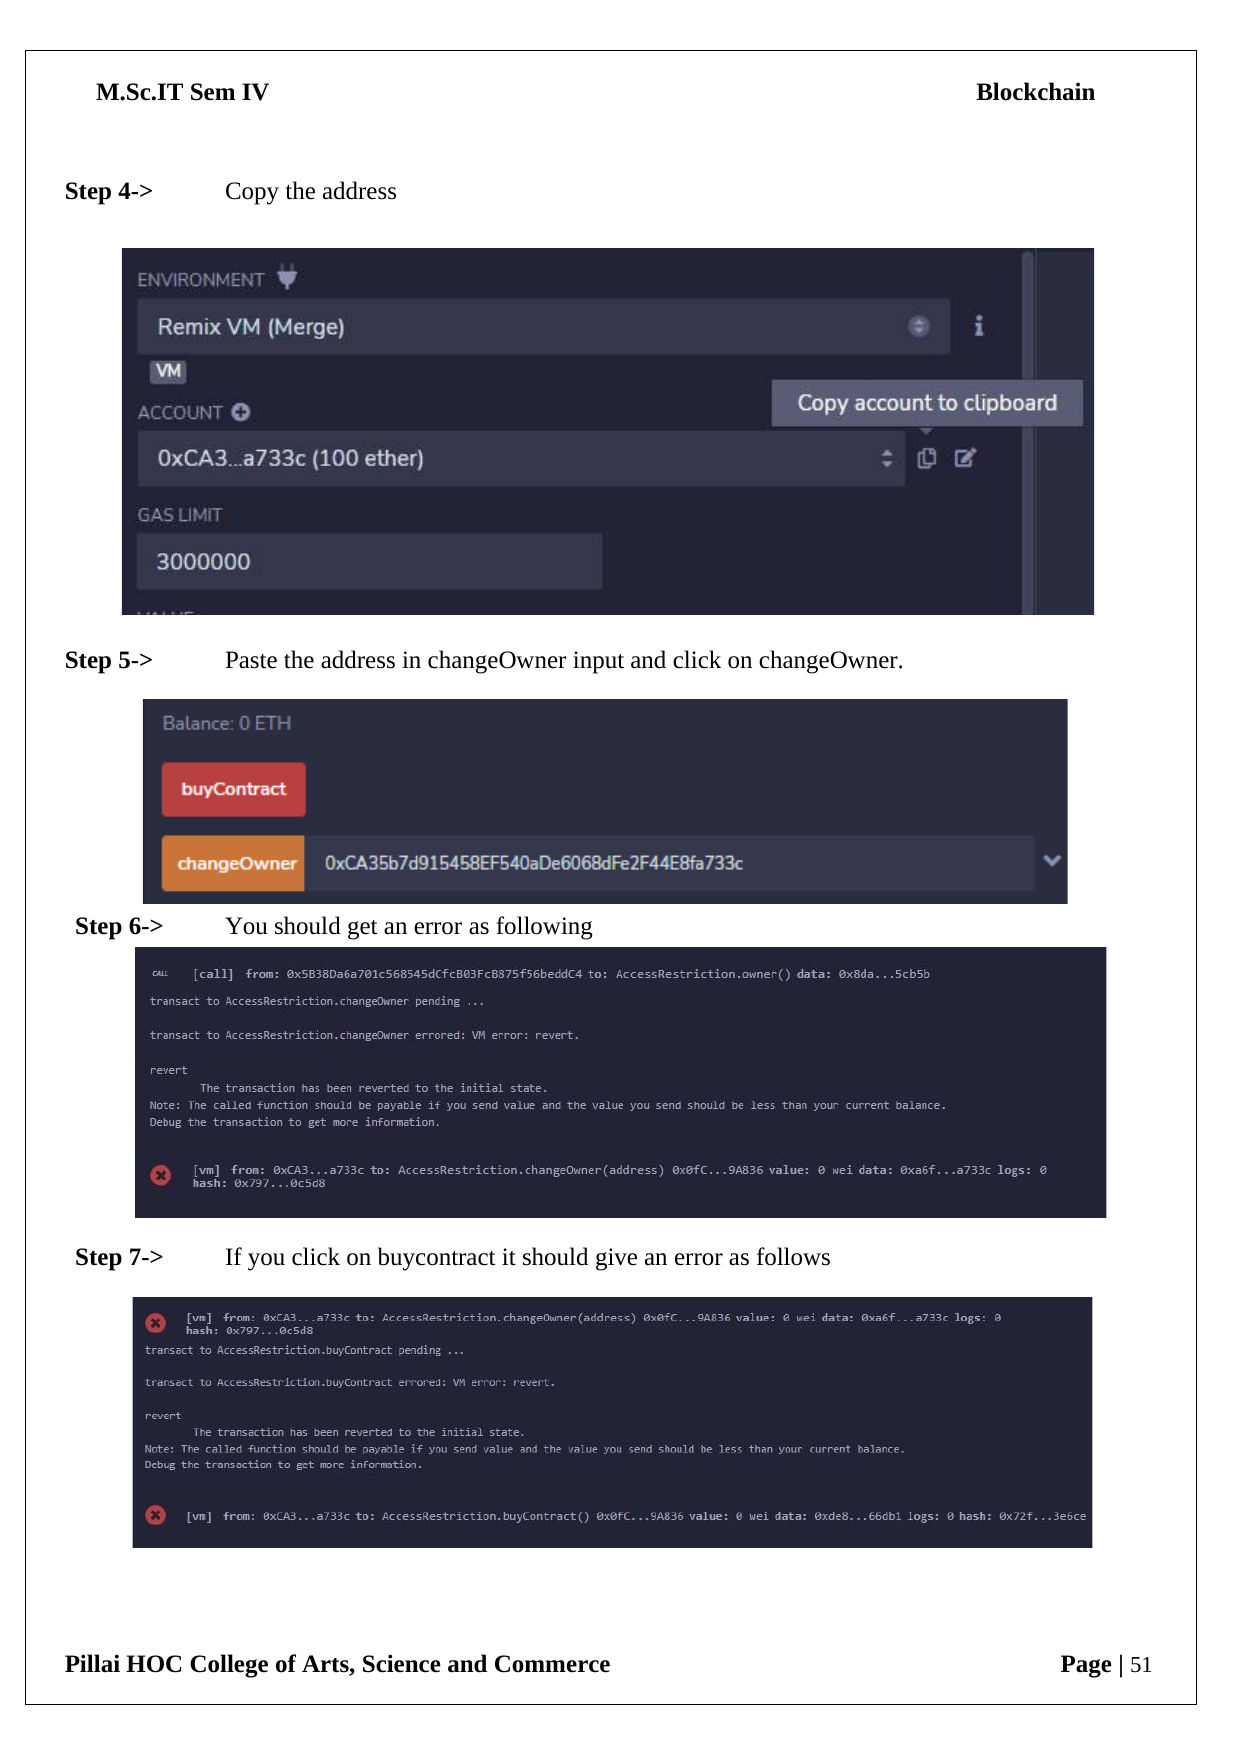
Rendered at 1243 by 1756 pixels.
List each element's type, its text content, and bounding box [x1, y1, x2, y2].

text Step 5-> Paste the address in changeOwner input and click on changeOwner. [64, 645, 1196, 674]
text Step 7-> If you click on buycontract it should give an error as follows [75, 1242, 1196, 1271]
text Step 4-> Copy the address [64, 176, 1196, 205]
picture [135, 947, 1107, 1218]
picture [142, 699, 1068, 904]
picture [121, 248, 1095, 615]
picture [132, 1297, 1093, 1548]
